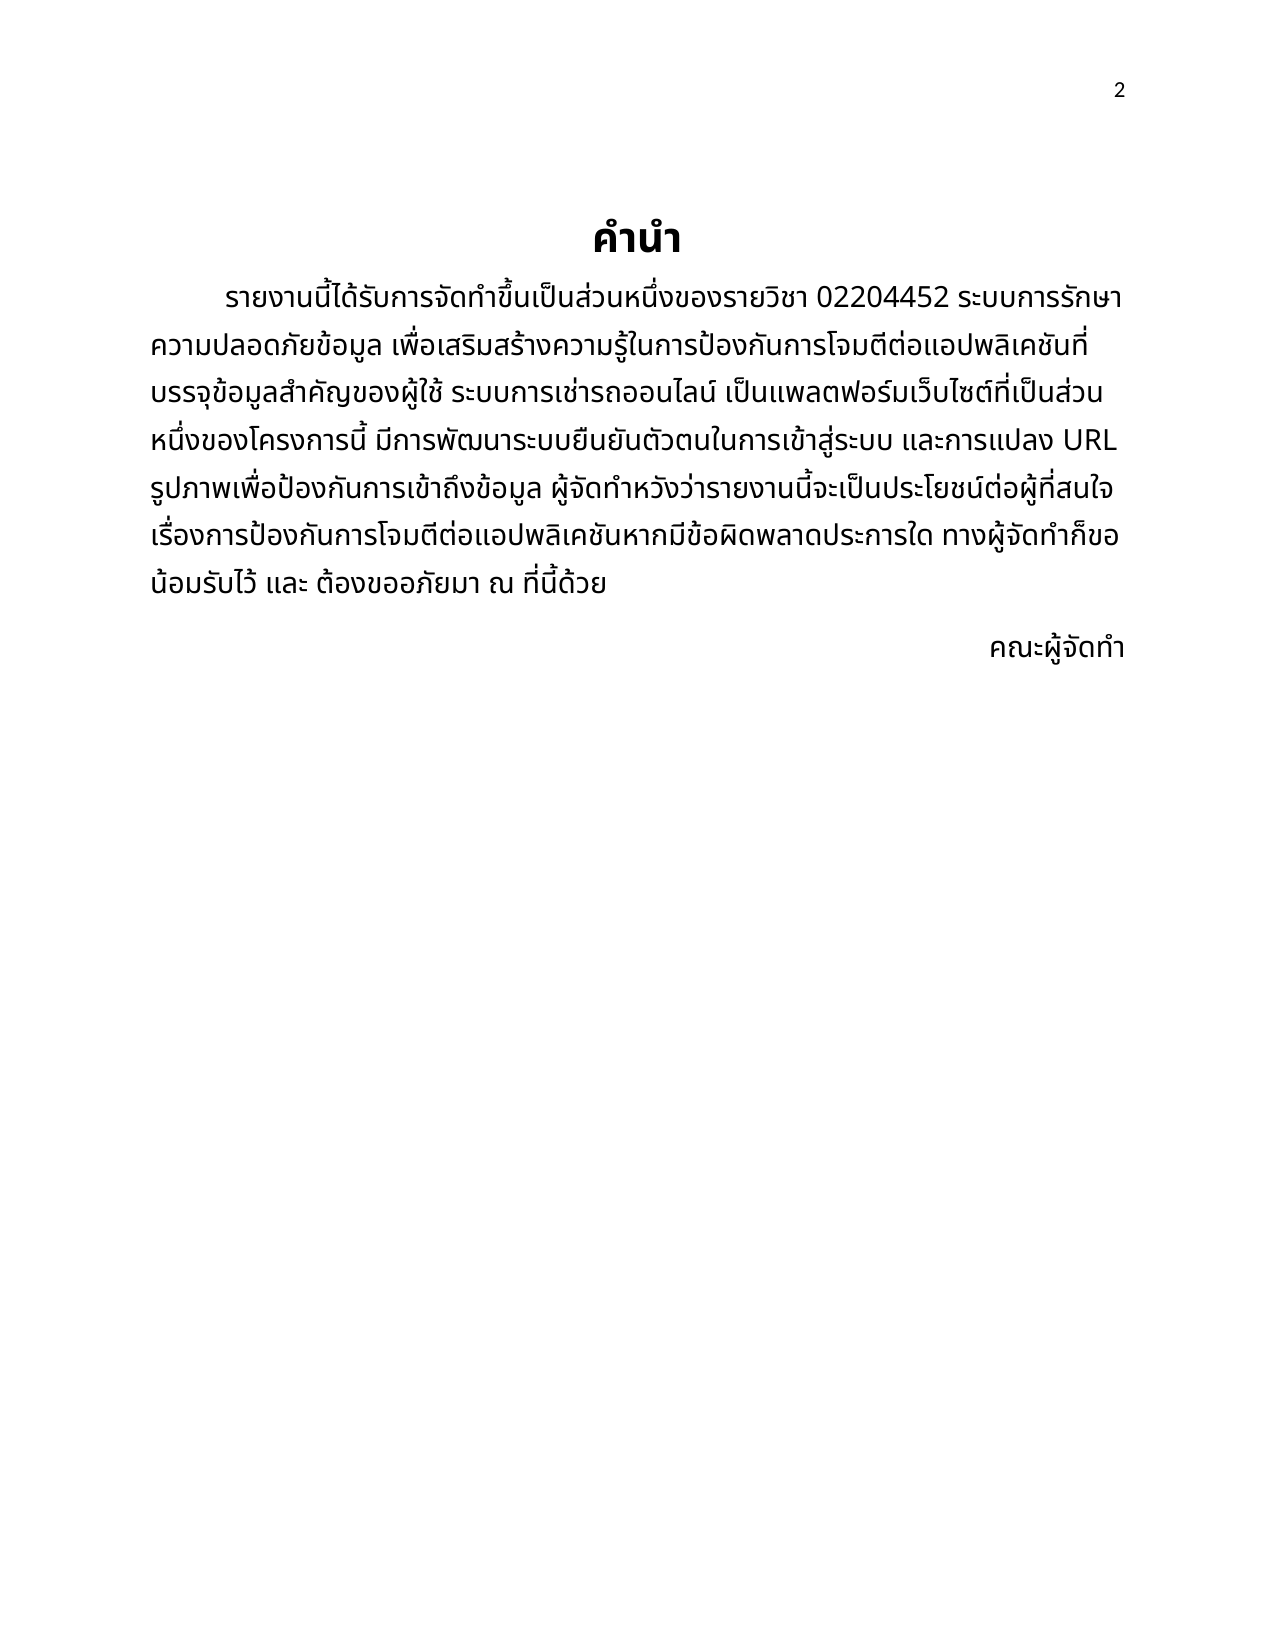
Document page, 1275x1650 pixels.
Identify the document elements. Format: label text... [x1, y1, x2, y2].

text คณะผู้จัดทำ [150, 626, 1125, 670]
text รายงานนี้ได้รับการจัดทำขึ้นเป็นส่วนหนึ่งของรายวิชา 02204452 ระบบการรักษาความปลอดภัยข้อมูล เพื่อเสริมสร้างความรู้ในการป้องกันการโจมตีต่อแอปพลิเคชันที่บรรจุข้อมูลสำคัญของผู้ใช้ ระบบการเช่ารถออนไลน์ เป็นแพลตฟอร์มเว็บไซต์ที่เป็นส่วนหนึ่งของโครงการนี้ มีการพัฒนาระบบยืนยันตัวตนในการเข้าสู่ระบบ และการแปลง URL รูปภาพเพื่อป้องกันการเข้าถึงข้อมูล ผู้จัดทำหวังว่ารายงานนี้จะเป็นประโยชน์ต่อผู้ที่สนใจเรื่องการป้องกันการโจมตีต่อแอปพลิเคชันหากมีข้อผิดพลาดประการใด ทางผู้จัดทำก็ขอน้อมรับไว้ และ ต้องขออภัยมา ณ ที่นี้ด้วย [150, 277, 1125, 606]
subtitle คำนำ [150, 209, 1125, 272]
